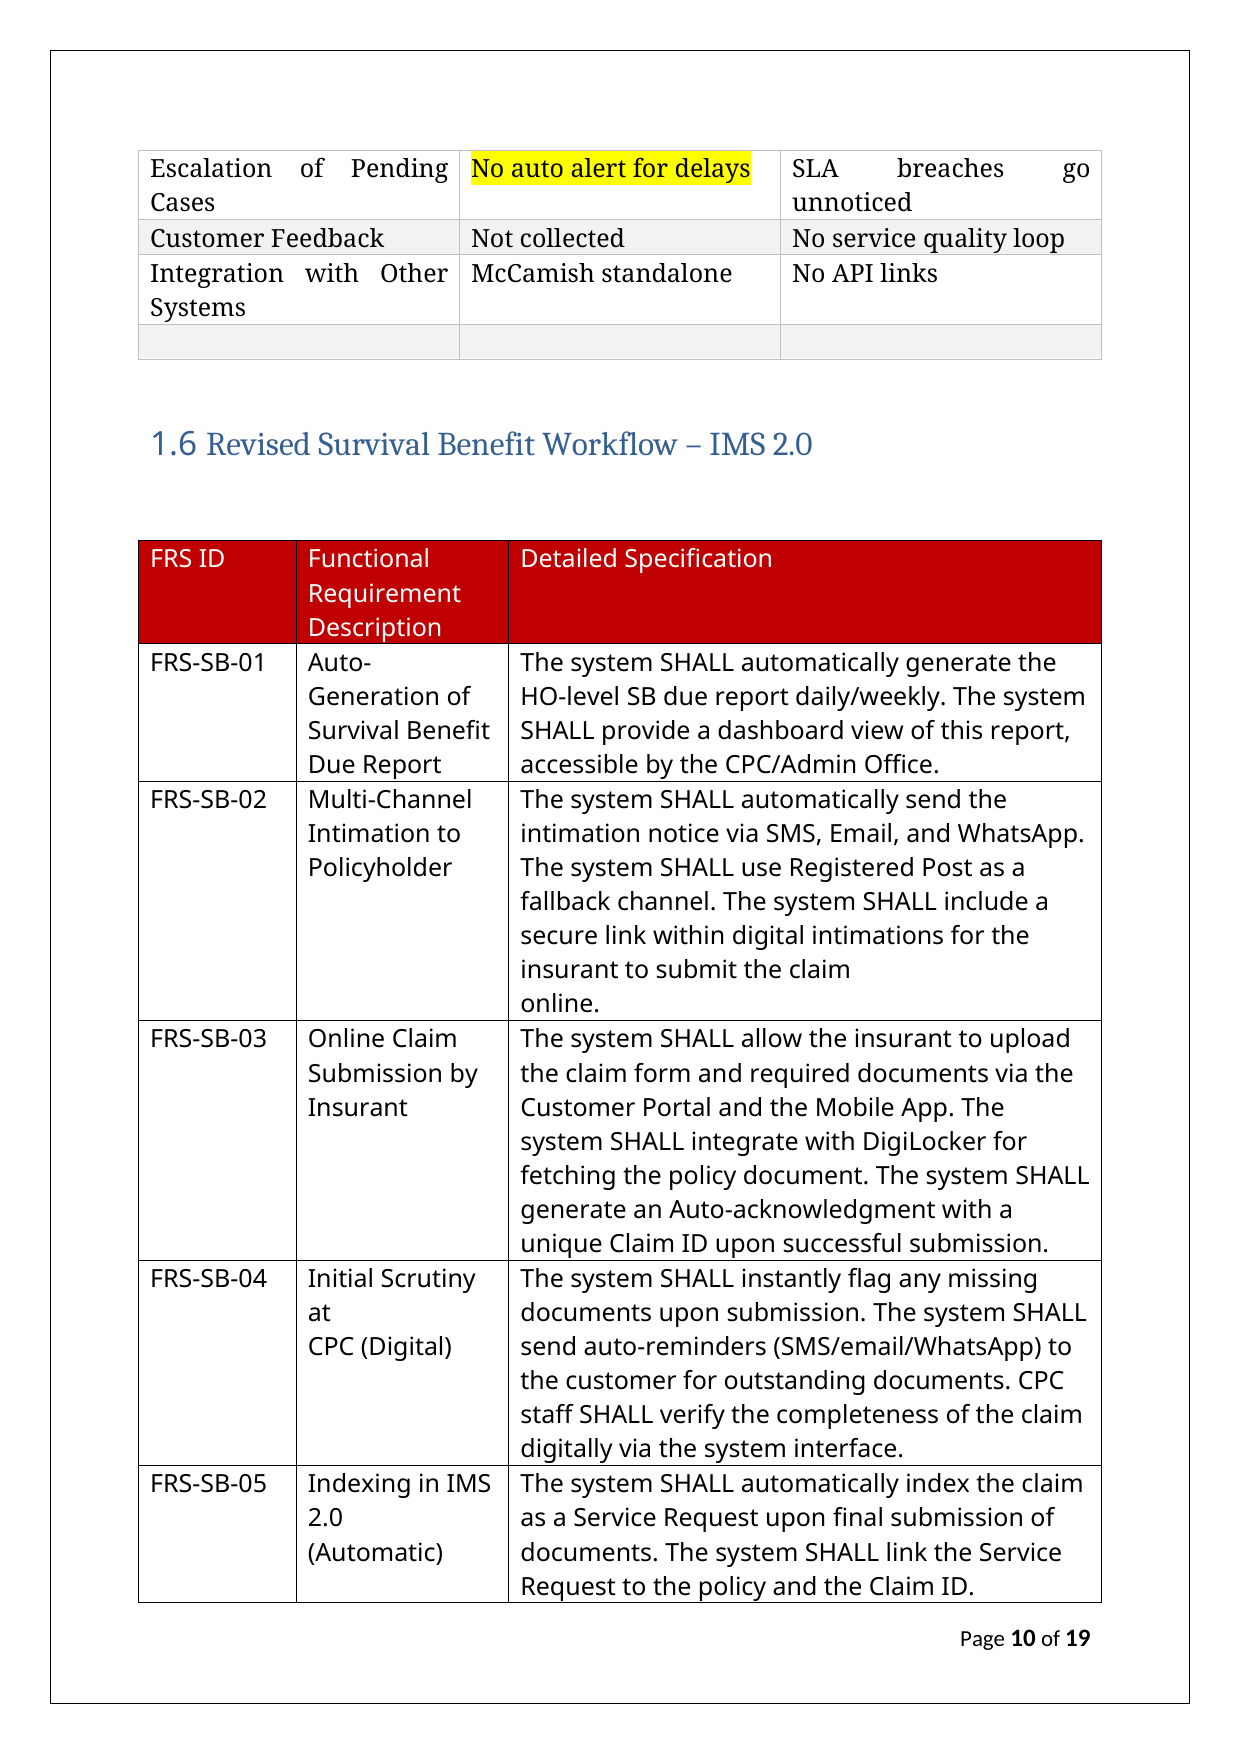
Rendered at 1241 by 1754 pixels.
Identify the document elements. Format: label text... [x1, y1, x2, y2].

table_cell FRS-SB-03 [139, 1021, 296, 1259]
table_cell FRS-SB-02 [139, 782, 296, 1020]
table_cell The system SHALL instantly flag any missing documents upon submission. The system SHALL send auto-reminders (SMS/email/WhatsApp) to the customer for outstanding documents. CPC staff SHALL verify the completeness of the claim digitally via the system interface. [509, 1261, 1101, 1465]
table_header Functional Requirement Description [297, 541, 508, 643]
table_cell Integration with Other Systems [139, 255, 459, 323]
table_cell The system SHALL automatically index the claim as a Service Request upon final submission of documents. The system SHALL link the Service Request to the policy and the Claim ID. [509, 1466, 1101, 1602]
table_cell No API links [781, 255, 1101, 323]
table_cell No auto alert for delays [460, 151, 780, 219]
table_cell No service quality loop [781, 220, 1101, 254]
table_cell The system SHALL automatically send the intimation notice via SMS, Email, and WhatsApp. The system SHALL use Registered Post as a fallback channel. The system SHALL include a secure link within digital intimations for the insurant to submit the claim online. [509, 782, 1101, 1020]
table_header FRS ID [139, 541, 296, 643]
table_cell [781, 325, 1101, 358]
table_header Detailed Specification [509, 541, 1101, 643]
table_cell [460, 325, 780, 358]
table_cell FRS-SB-05 [139, 1466, 296, 1602]
table_cell Multi-Channel Intimation to Policyholder [297, 782, 508, 1020]
table_cell McCamish standalone [460, 255, 780, 323]
table_cell SLA breaches go unnoticed [781, 151, 1101, 219]
table_cell The system SHALL automatically generate the HO-level SB due report daily/weekly. The system SHALL provide a dashboard view of this report, accessible by the CPC/Admin Office. [509, 644, 1101, 781]
table_cell [139, 325, 459, 358]
table_cell Online Claim Submission by Insurant [297, 1021, 508, 1259]
table_cell Initial Scrutiny at CPC (Digital) [297, 1261, 508, 1465]
table_cell Auto-Generation of Survival Benefit Due Report [297, 644, 508, 781]
table_cell Customer Feedback [139, 220, 459, 254]
table_cell Indexing in IMS 2.0 (Automatic) [297, 1466, 508, 1602]
table_cell FRS-SB-01 [139, 644, 296, 781]
table_cell Escalation of Pending Cases [139, 151, 459, 219]
subtitle 1.6 Revised Survival Benefit Workflow – IMS 2.0 [150, 419, 1090, 465]
table_cell Not collected [460, 220, 780, 254]
table_cell FRS-SB-04 [139, 1261, 296, 1465]
table_cell The system SHALL allow the insurant to upload the claim form and required documents via the Customer Portal and the Mobile App. The system SHALL integrate with DigiLocker for fetching the policy document. The system SHALL generate an Auto-acknowledgment with a unique Claim ID upon successful submission. [509, 1021, 1101, 1259]
